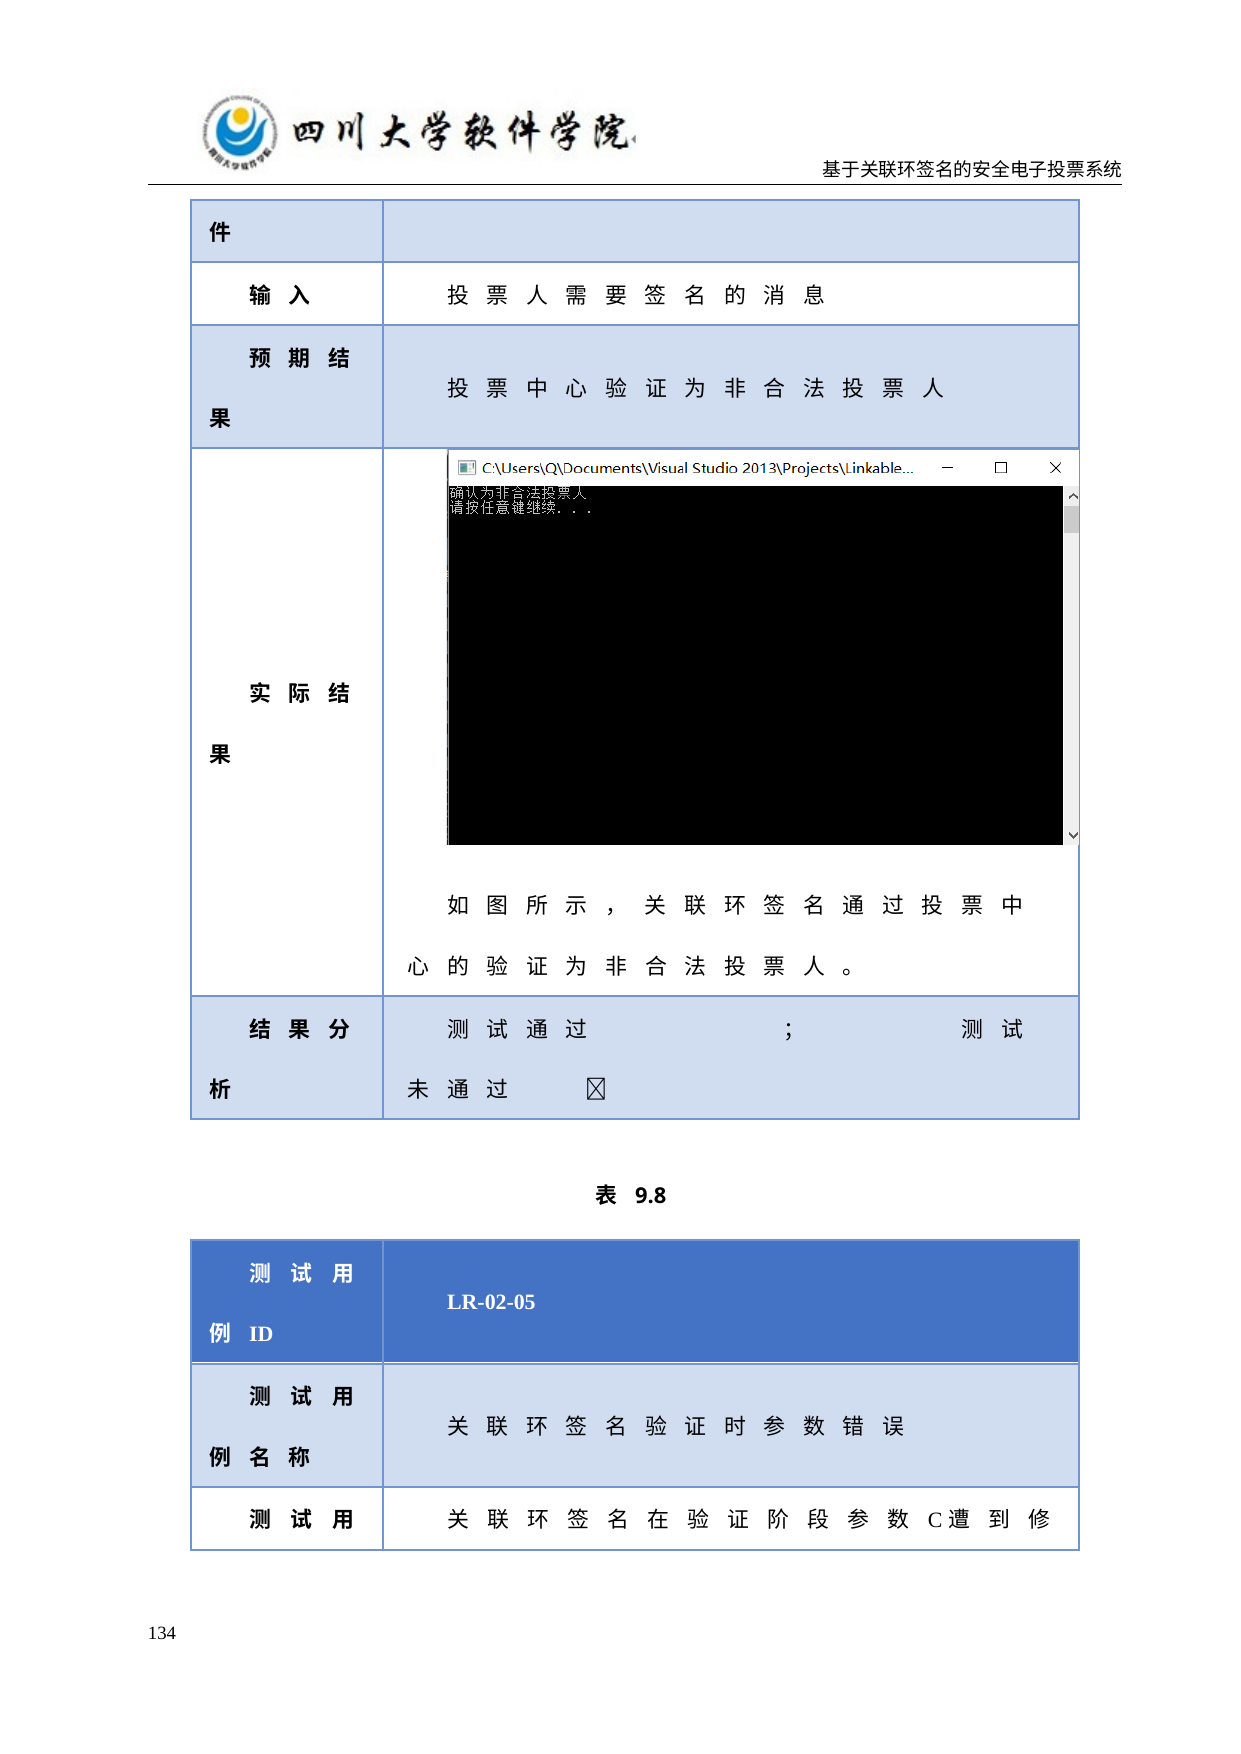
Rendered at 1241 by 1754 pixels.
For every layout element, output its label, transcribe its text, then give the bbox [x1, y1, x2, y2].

table_header 测试用例ID [192, 1241, 382, 1362]
table_cell 测试用例名称 [192, 1365, 382, 1486]
table_cell 投票中心验证为非合法投票人 [384, 326, 1078, 447]
table_cell 投票人需要签名的消息 [384, 263, 1078, 324]
table_cell 测试用例说明 [192, 1488, 382, 1548]
table_cell 预置条件 [192, 201, 382, 261]
picture [197, 88, 639, 177]
table_cell 如图所示，关联环签名通过投票中心的验证为非合法投票人。 [384, 449, 1078, 995]
table_cell 输入 [192, 263, 382, 324]
table_cell 结果分析 [192, 997, 382, 1118]
table_cell 预期结果 [192, 326, 382, 447]
table_cell 关联环签名在验证阶段参数C遭到修改 [384, 1488, 1078, 1548]
table_cell 实际结果 [192, 449, 382, 995]
table_header LR-02-05 [384, 1241, 1078, 1362]
table_cell 测试通过 ； 测试未通过 [384, 997, 1078, 1118]
text 表9.8 [150, 1163, 1120, 1224]
table_cell 无 [384, 201, 1078, 261]
picture [446, 449, 1079, 845]
table_cell 关联环签名验证时参数错误 [384, 1365, 1078, 1486]
